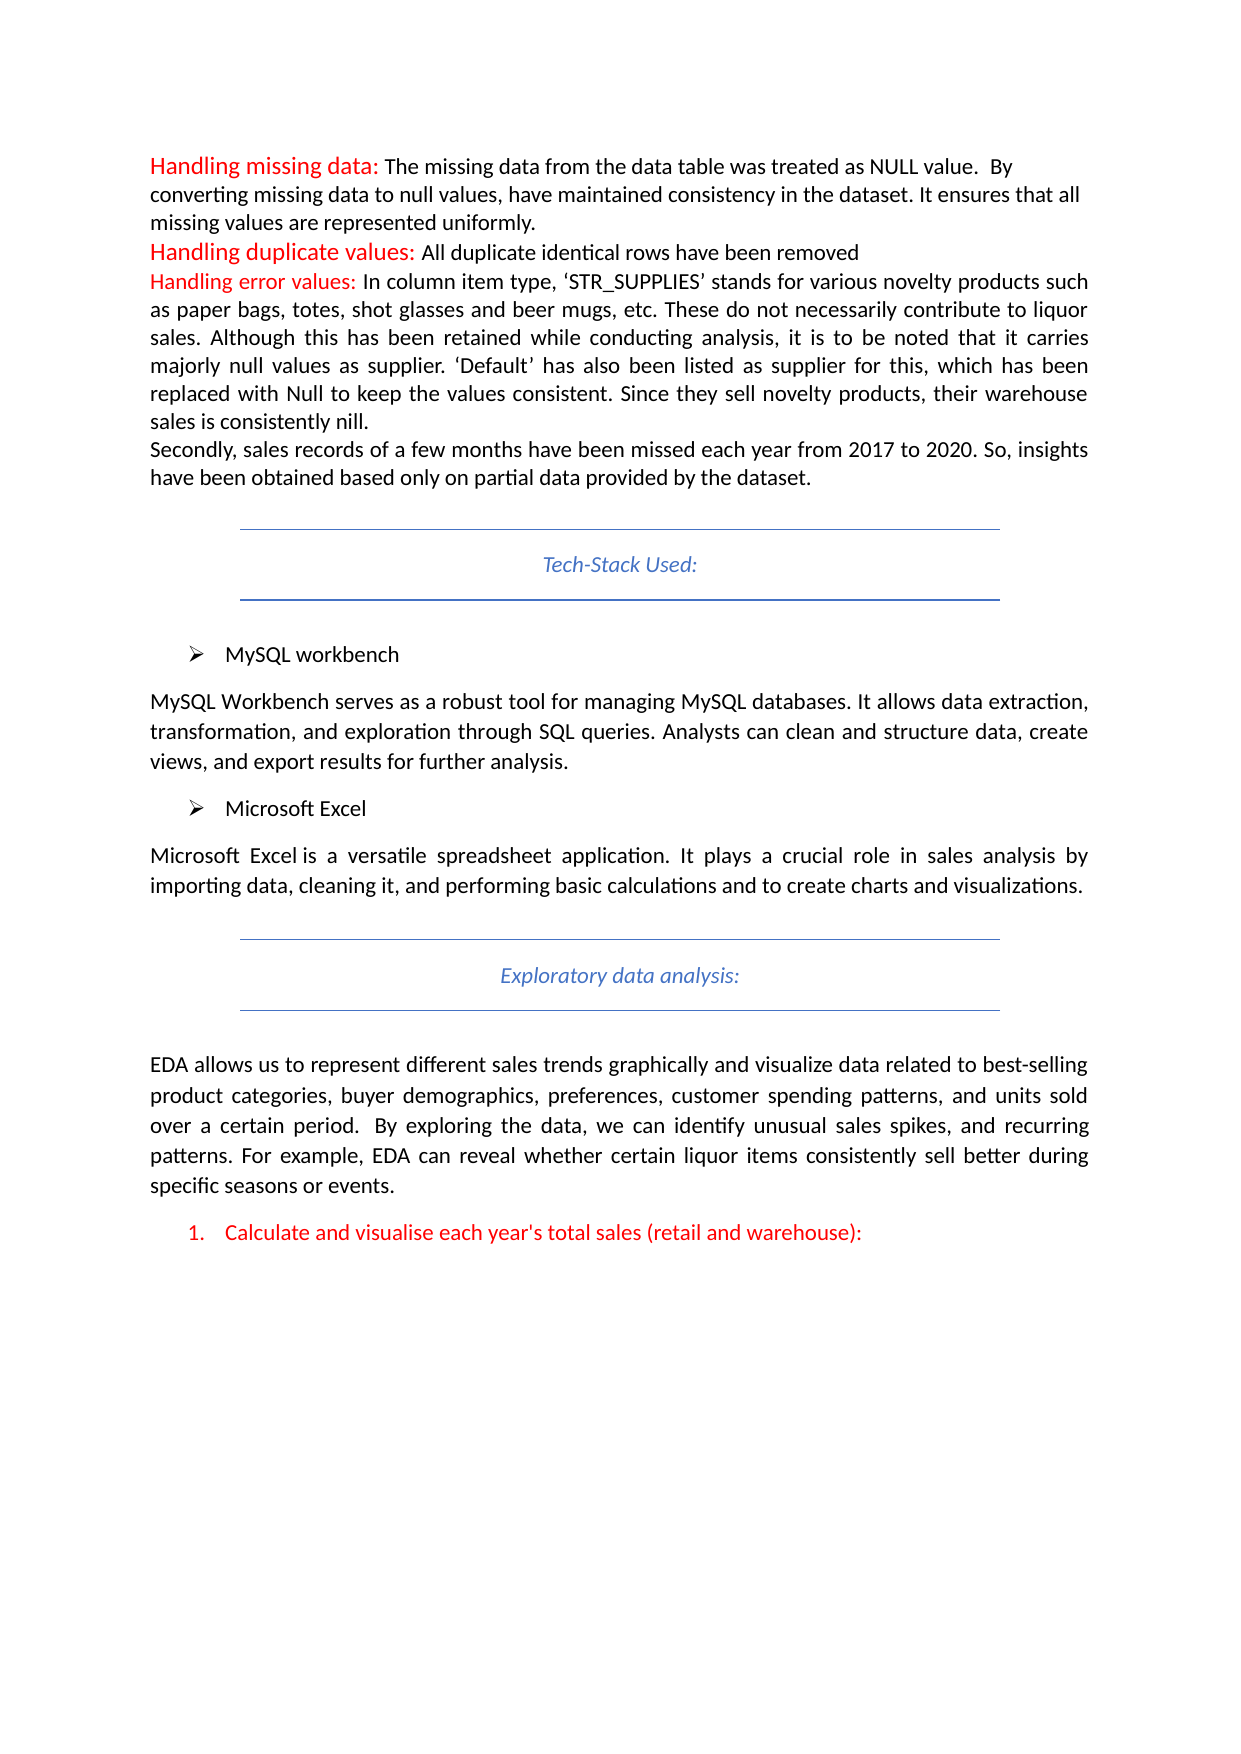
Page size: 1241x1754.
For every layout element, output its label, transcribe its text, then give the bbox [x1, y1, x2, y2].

text Microsoft Excel is a versatile spreadsheet application. It plays a crucial role in sales analysis by importing data, cleaning it, and performing basic calculations and to create charts and visualizations. [150, 841, 1090, 899]
text Secondly, sales records of a few months have been missed each year from 2017 to 2020. So, insights have been obtained based only on partial data provided by the dataset. [150, 435, 1090, 491]
list MySQL workbench [187, 640, 1090, 668]
text Handling duplicate values: All duplicate identical rows have been removed [150, 237, 1090, 267]
text Exploratory data analysis: [240, 940, 1000, 1010]
text Handling missing data: The missing data from the data table was treated as NULL value. By converting missing data to null values, have maintained consistency in the dataset. It ensures that all missing values are represented uniformly. [150, 150, 1090, 237]
text Tech-Stack Used: [240, 530, 1000, 599]
text Handling error values: In column item type, ‘STR_SUPPLIES’ stands for various novelty products such as paper bags, totes, shot glasses and beer mugs, etc. These do not necessarily contribute to liquor sales. Although this has been retained while conducting analysis, it is to be noted that it carries majorly null values as supplier. ‘Default’ has also been listed as supplier for this, which has been replaced with Null to keep the values consistent. Since they sell novelty products, their warehouse sales is consistently nill. [150, 267, 1090, 435]
list Calculate and visualise each year's total sales (retail and warehouse): [187, 1218, 1090, 1246]
text EDA allows us to represent different sales trends graphically and visualize data related to best-selling product categories, buyer demographics, preferences, customer spending patterns, and units sold over a certain period. By exploring the data, we can identify unusual sales spikes, and recurring patterns. For example, EDA can reveal whether certain liquor items consistently sell better during specific seasons or events. [150, 1051, 1090, 1199]
list Microsoft Excel [187, 794, 1090, 822]
text MySQL Workbench serves as a robust tool for managing MySQL databases. It allows data extraction, transformation, and exploration through SQL queries. Analysts can clean and structure data, create views, and export results for further analysis. [150, 687, 1090, 776]
